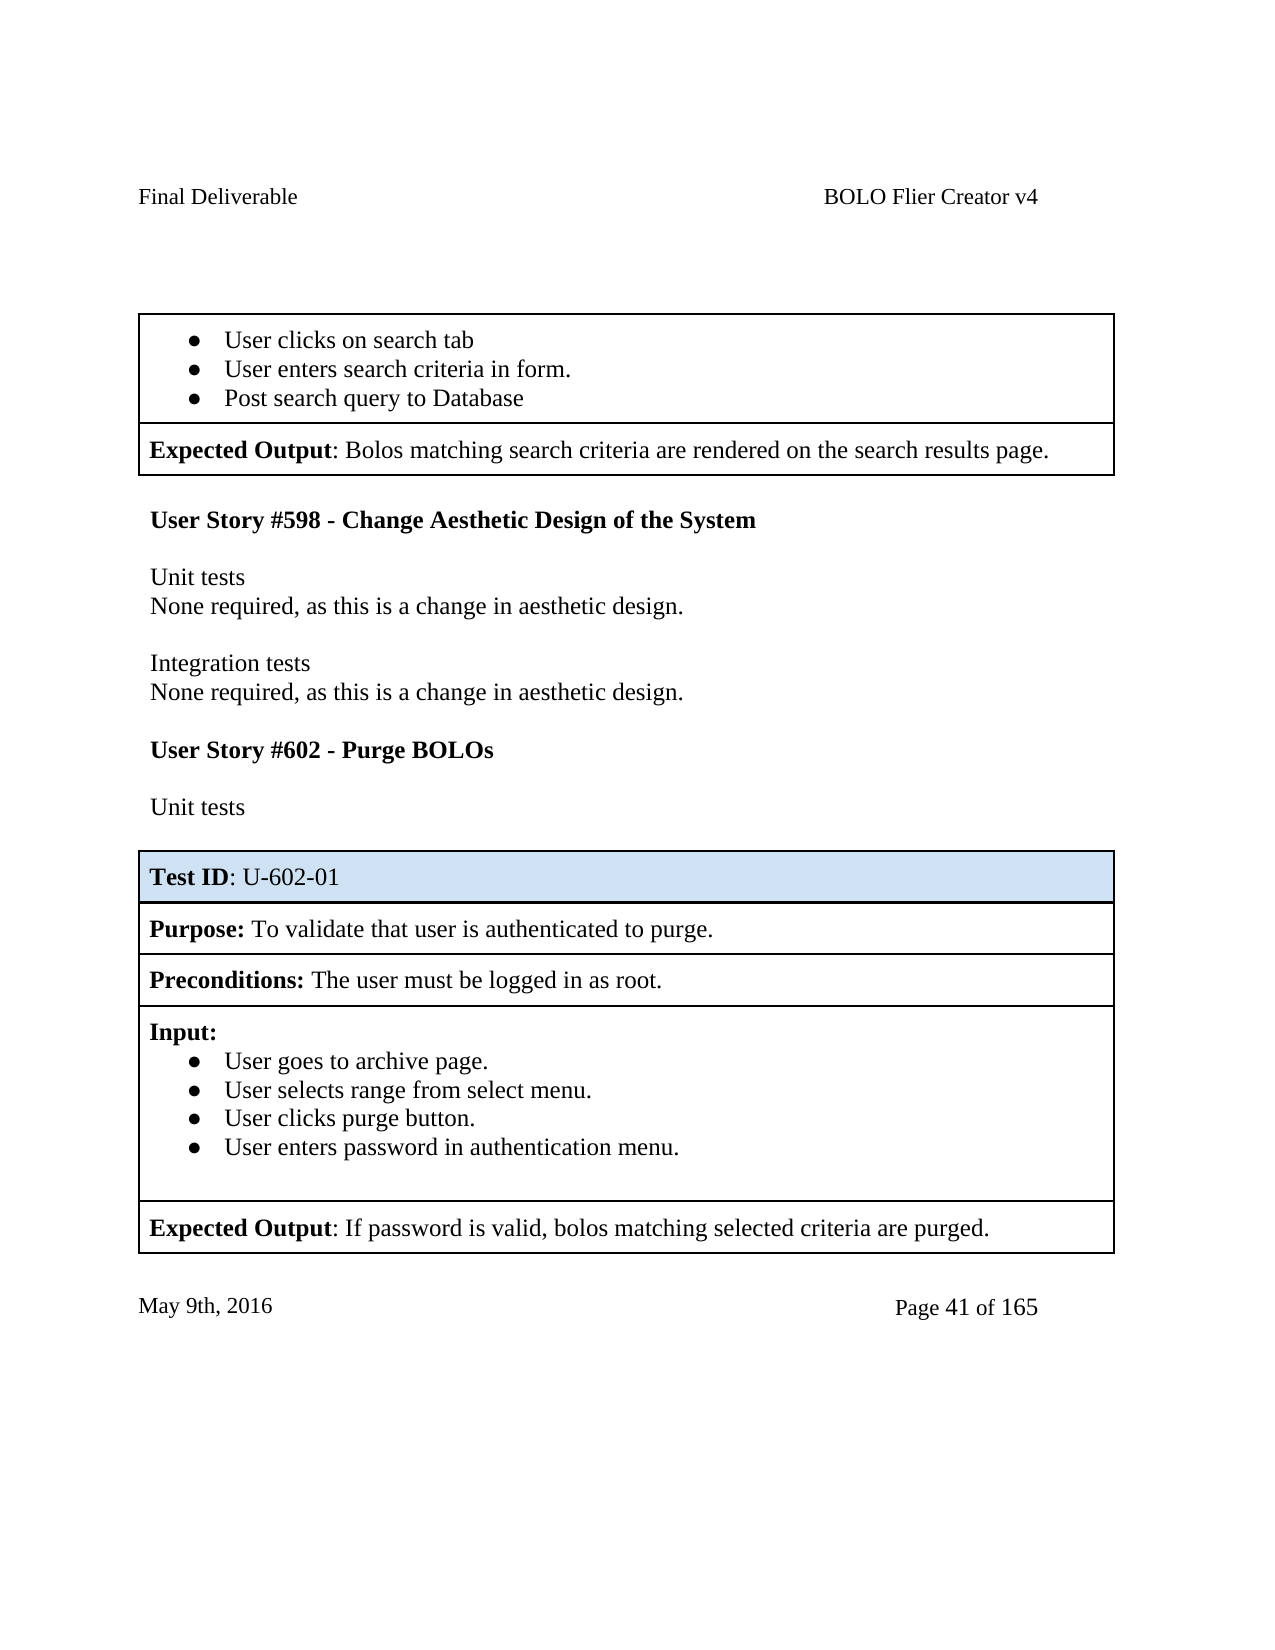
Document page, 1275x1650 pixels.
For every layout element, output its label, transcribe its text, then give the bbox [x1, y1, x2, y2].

table_cell Input: User goes to archive page. User selects range from select menu. User clicks purge button. User enters password in authentication menu. [140, 1007, 1113, 1200]
table_cell Expected Output: Bolos matching search criteria are rendered on the search results page. [140, 424, 1113, 474]
text None required, as this is a change in aesthetic design. [150, 677, 1125, 706]
text Unit tests [150, 562, 1125, 591]
text User Story #598 - Change Aesthetic Design of the System [150, 505, 1125, 533]
table_cell Preconditions: The user must be logged in as root. [140, 955, 1113, 1005]
text User Story #602 - Purge BOLOs [150, 735, 1125, 763]
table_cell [140, 315, 1113, 422]
table_cell Purpose: To validate that user is authenticated to purge. [140, 904, 1113, 953]
table_header Test ID: U-602-01 [140, 852, 1113, 901]
text Unit tests [150, 792, 1125, 821]
text Integration tests [150, 648, 1125, 677]
text None required, as this is a change in aesthetic design. [150, 591, 1125, 620]
table_cell Expected Output: If password is valid, bolos matching selected criteria are purged. [140, 1202, 1113, 1252]
